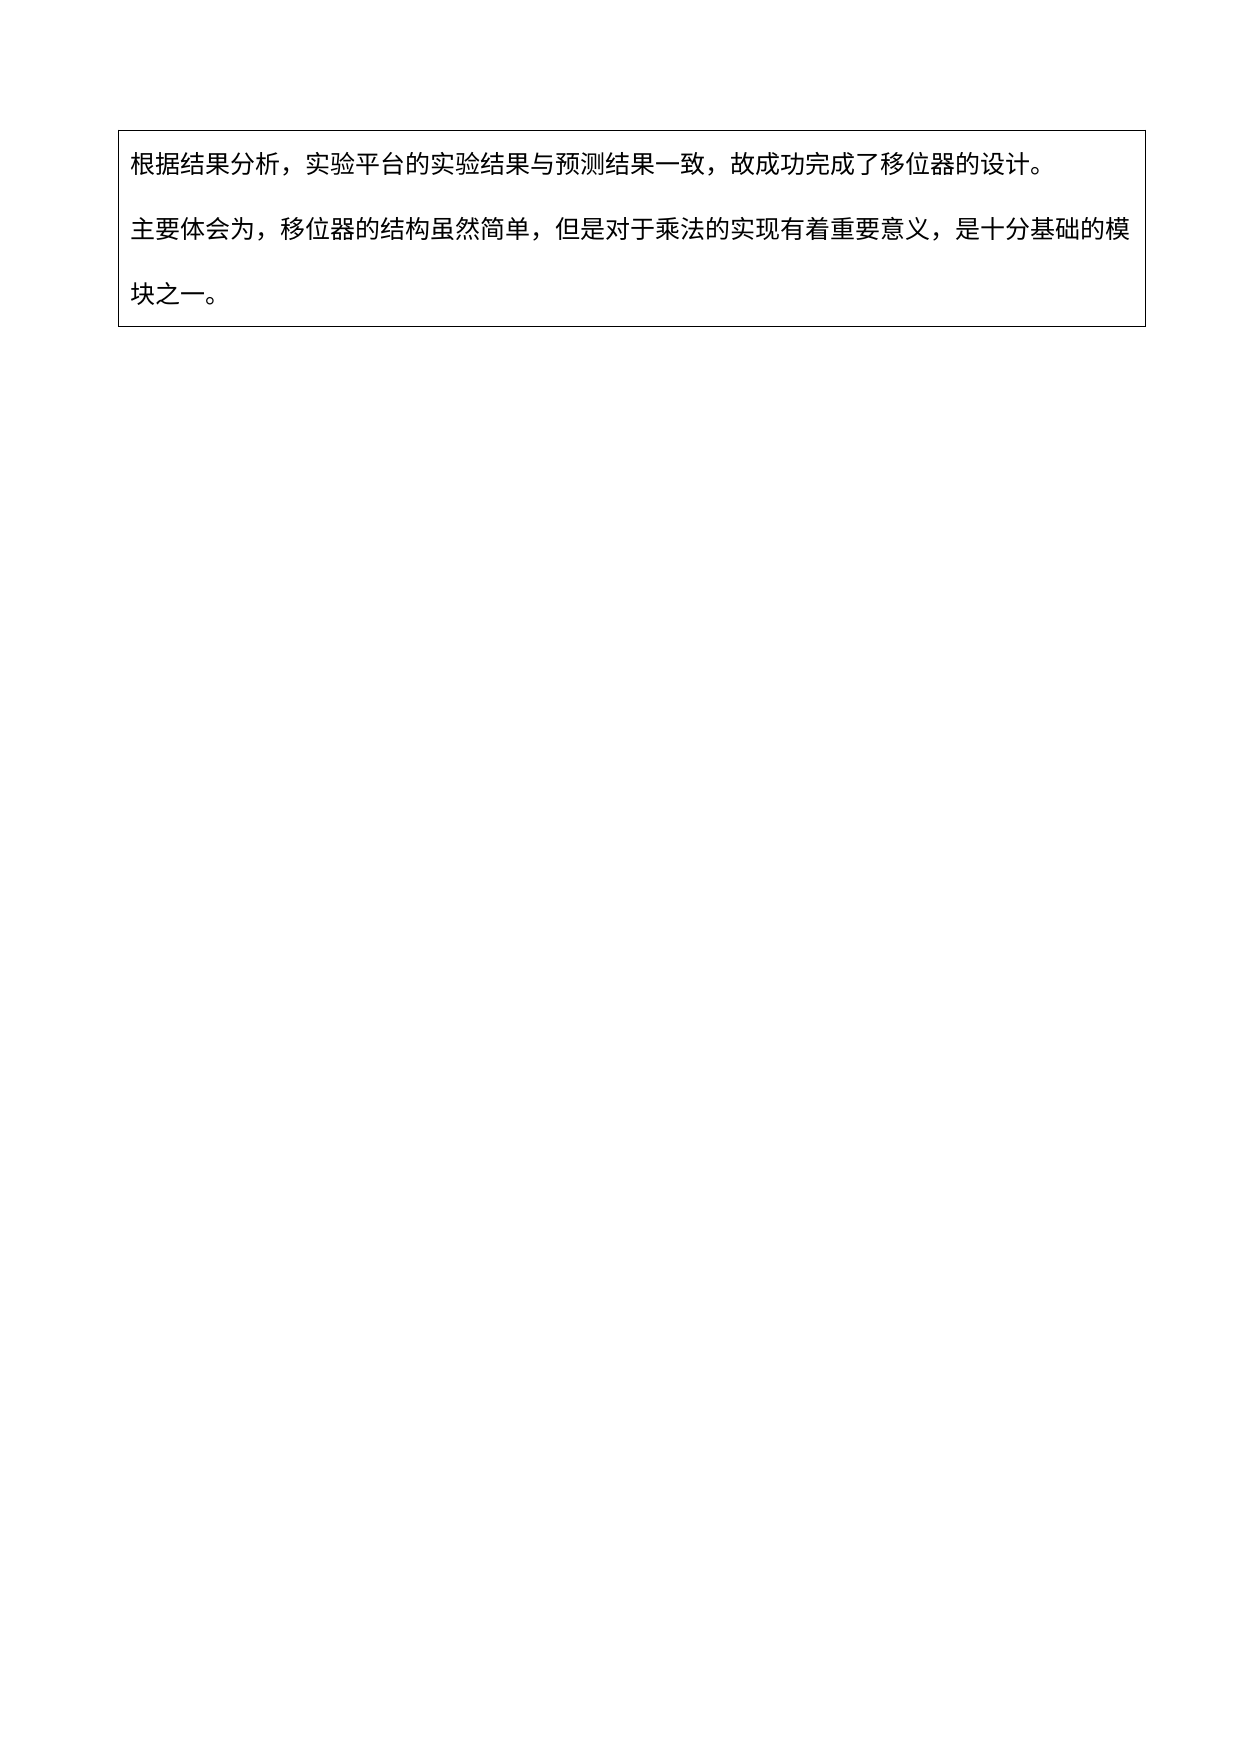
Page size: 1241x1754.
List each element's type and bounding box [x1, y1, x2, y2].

table_cell [119, 131, 1145, 326]
